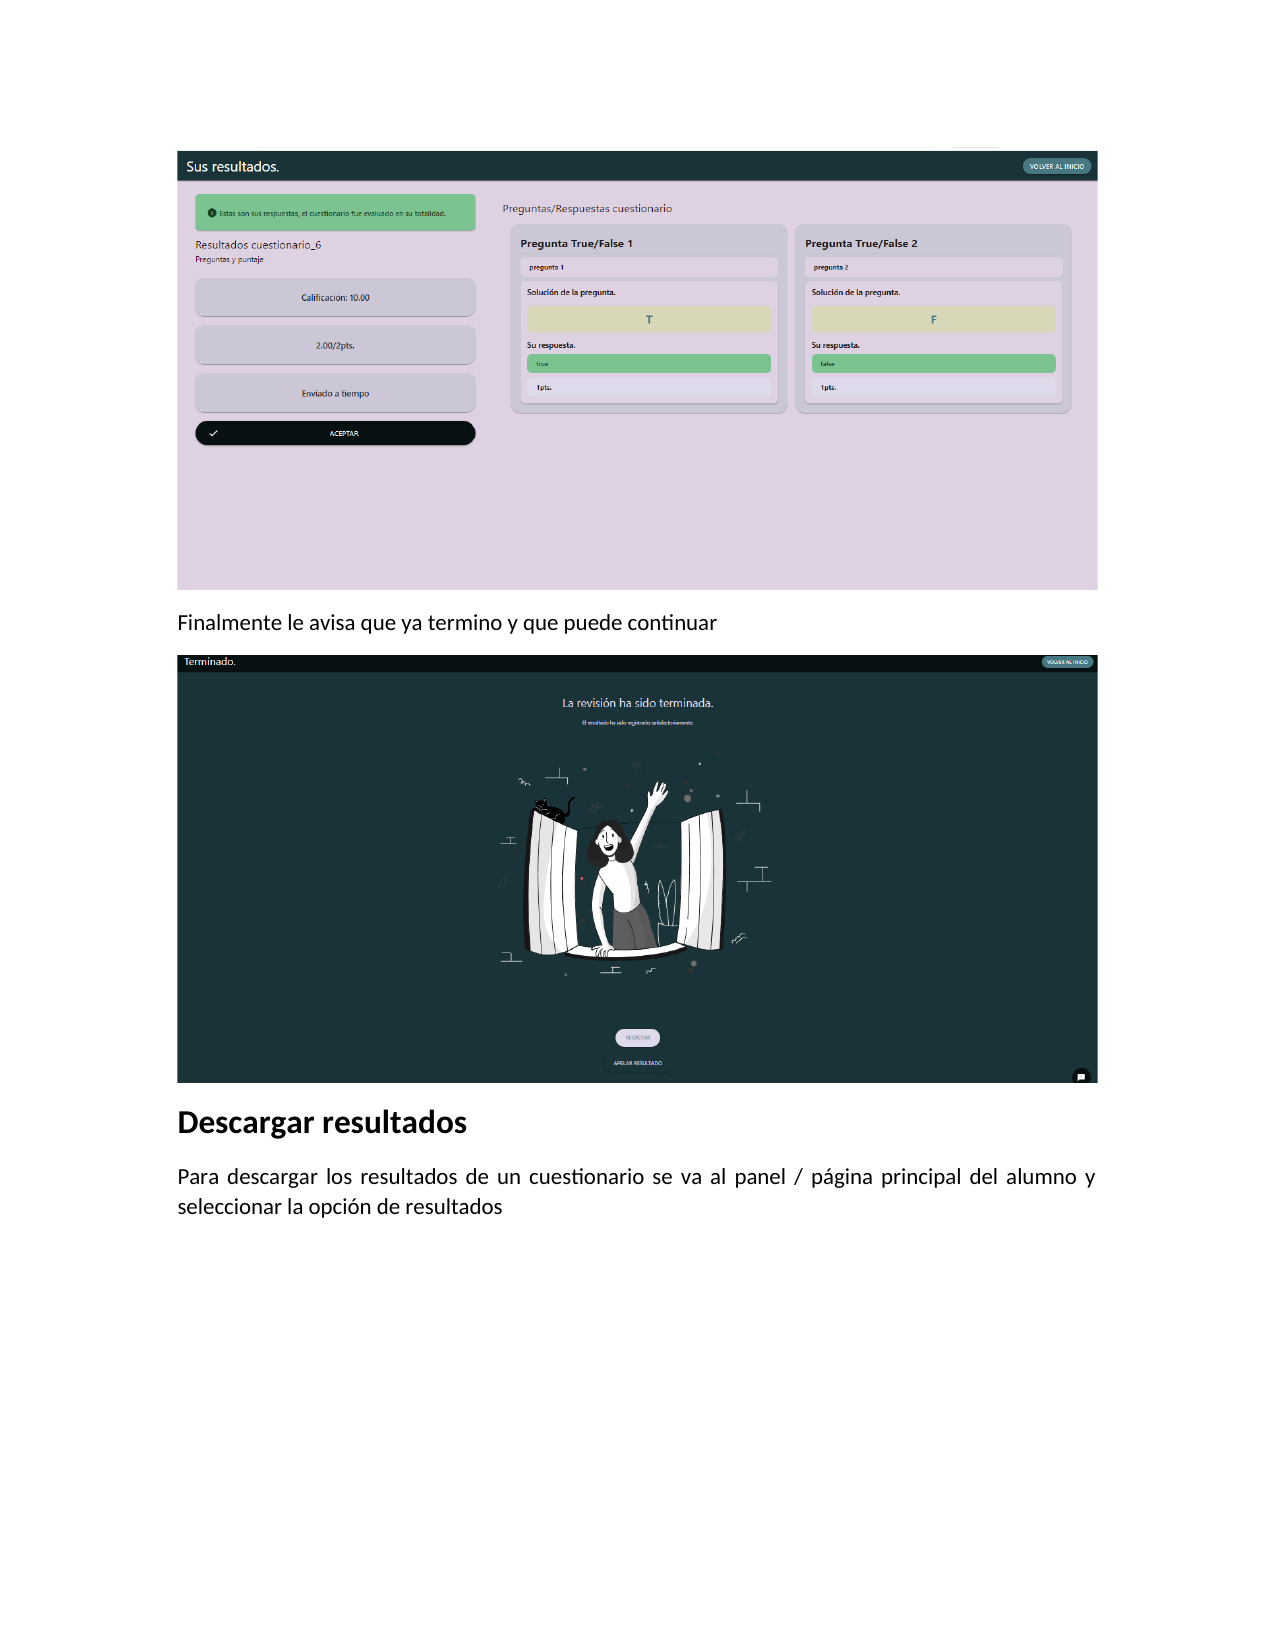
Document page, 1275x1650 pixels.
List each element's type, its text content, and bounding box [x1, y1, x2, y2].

text Descargar resultados [177, 1101, 1098, 1142]
picture [177, 147, 1098, 590]
text Finalmente le avisa que ya termino y que puede continuar [177, 608, 1098, 636]
picture [177, 655, 1098, 1083]
text Para descargar los resultados de un cuestionario se va al panel / página principal del alumno y seleccionar la opción de resultados [177, 1162, 1098, 1220]
